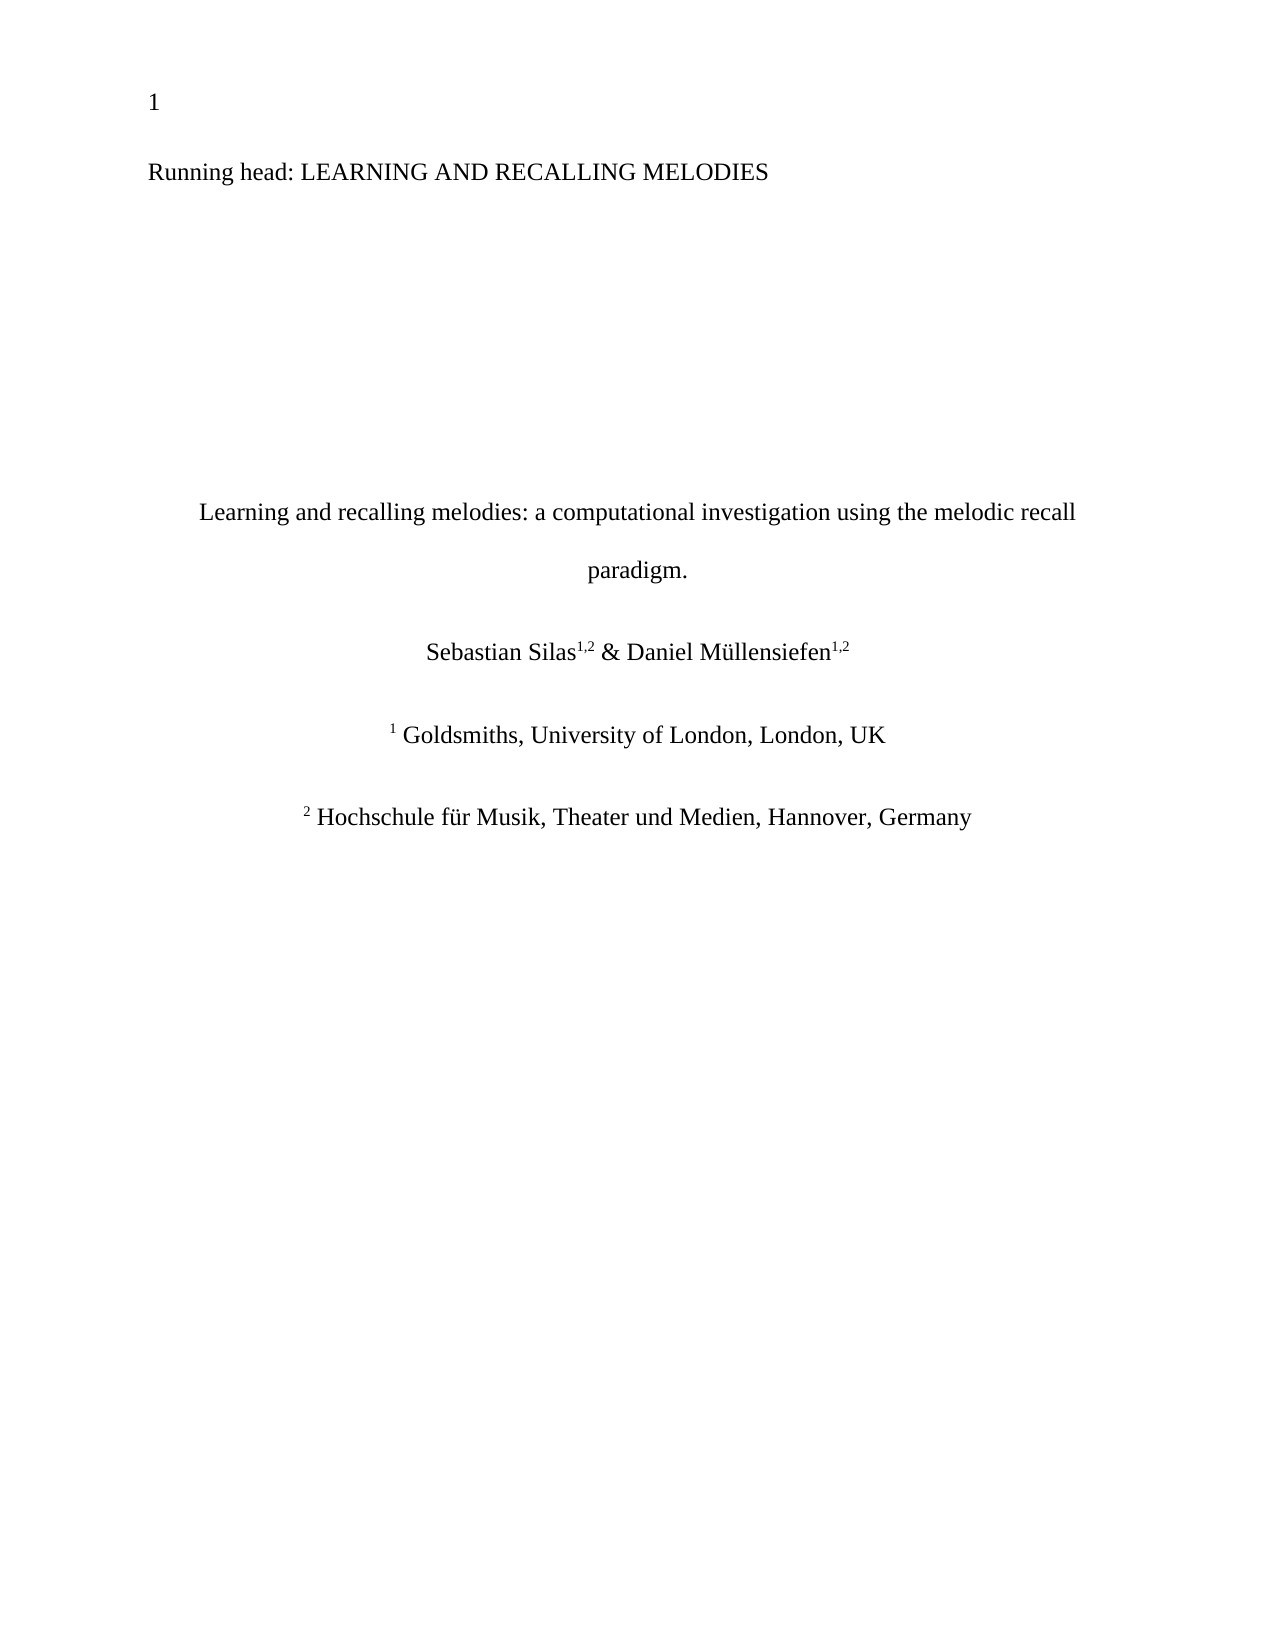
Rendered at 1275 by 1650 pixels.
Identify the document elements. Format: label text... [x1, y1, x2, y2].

text Sebastian Silas1,2 & Daniel Müllensiefen1,2 [148, 637, 1127, 666]
text 2 Hochschule für Musik, Theater und Medien, Hannover, Germany [148, 802, 1127, 831]
title Learning and recalling melodies: a computational investigation using the melodic recall paradigm. [148, 497, 1127, 584]
text 1 Goldsmiths, University of London, London, UK [148, 720, 1127, 749]
